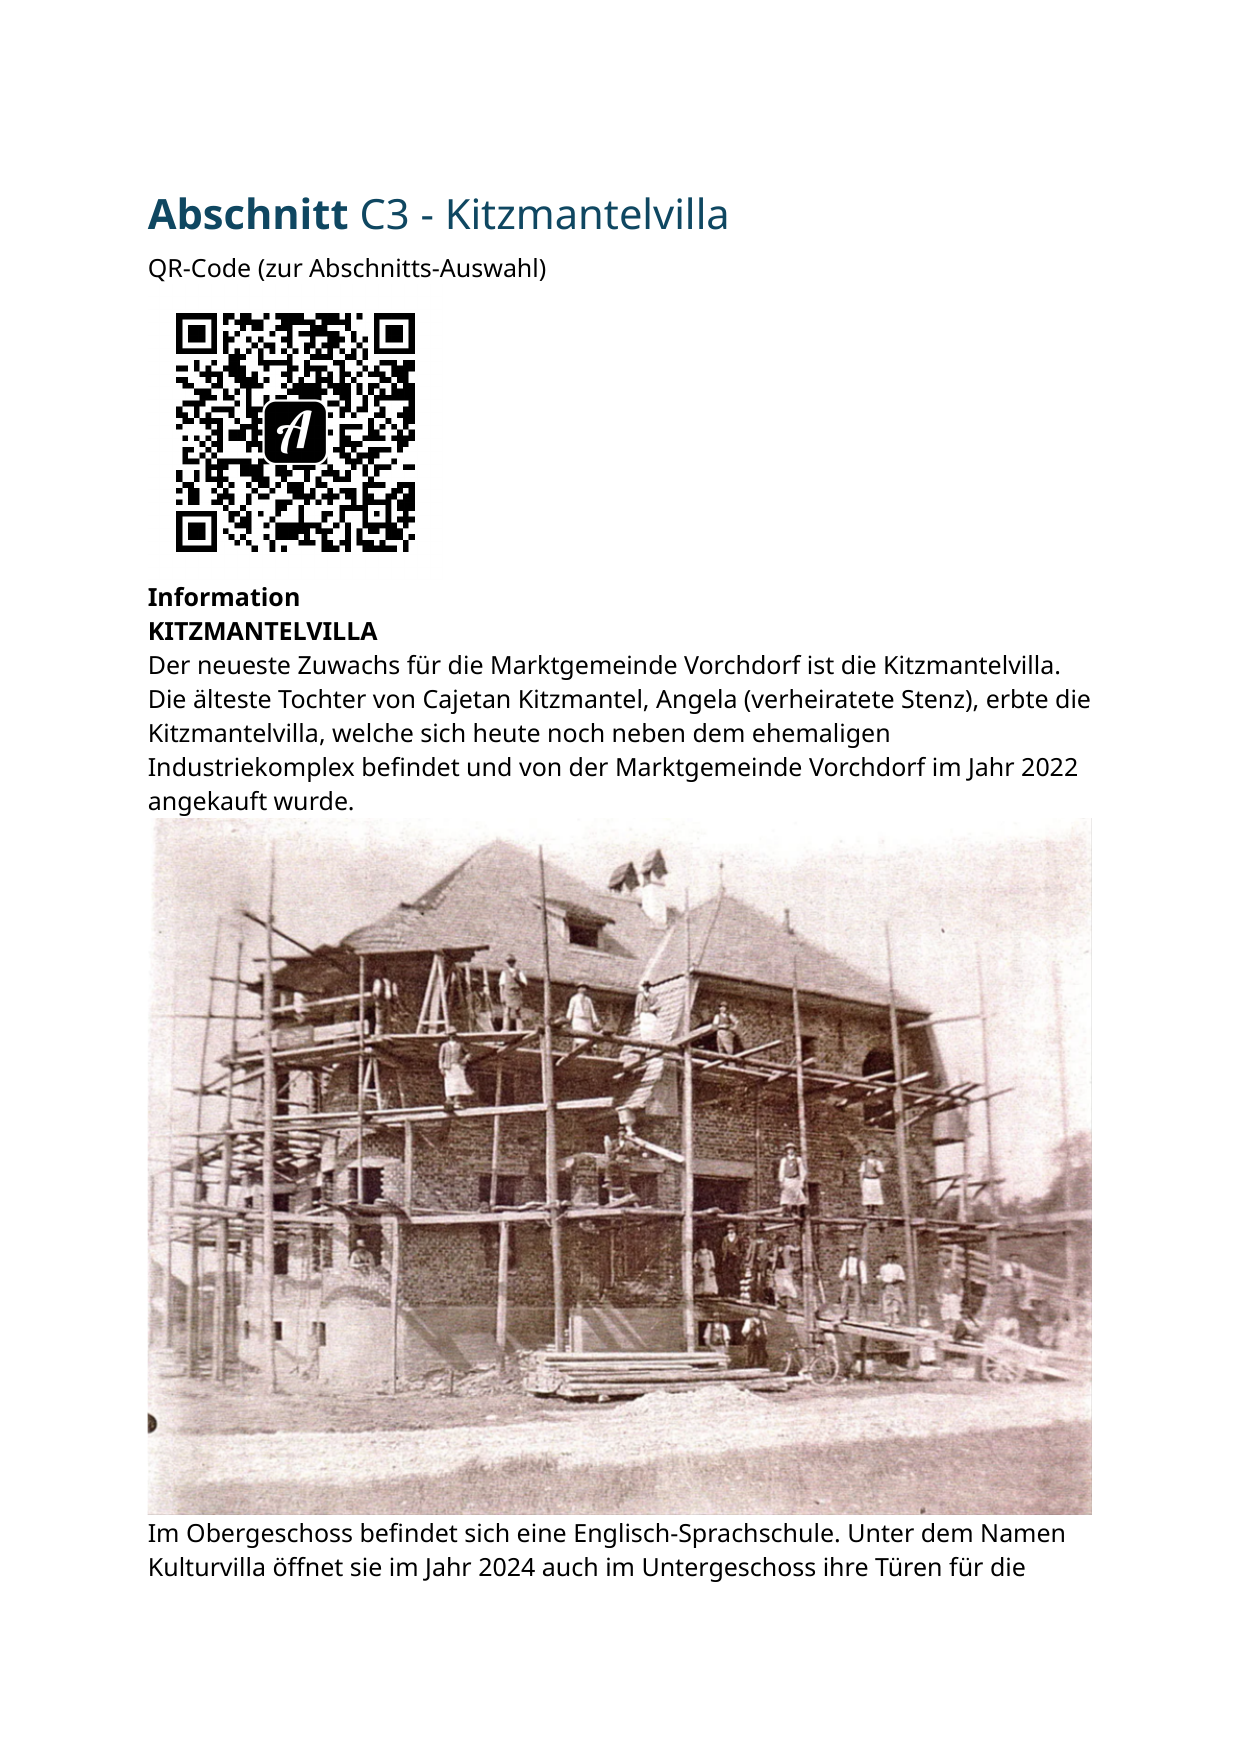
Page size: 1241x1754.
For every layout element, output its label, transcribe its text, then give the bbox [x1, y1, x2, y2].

subtitle Abschnitt C3 - Kitzmantelvilla [148, 185, 1093, 242]
text KITZMANTELVILLA [148, 614, 1093, 648]
picture [147, 818, 1093, 1516]
text Information [148, 579, 1093, 614]
picture [147, 284, 443, 580]
text Die älteste Tochter von Cajetan Kitzmantel, Angela (verheiratete Stenz), erbte die Kitzmantelvilla, welche sich heute noch neben dem ehemaligen Industriekomplex befindet und von der Marktgemeinde Vorchdorf im Jahr 2022 angekauft wurde. [148, 682, 1093, 818]
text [148, 1516, 1093, 1583]
text QR-Code (zur Abschnitts-Auswahl) [148, 250, 1093, 284]
text Der neueste Zuwachs für die Marktgemeinde Vorchdorf ist die Kitzmantelvilla. [148, 648, 1093, 682]
